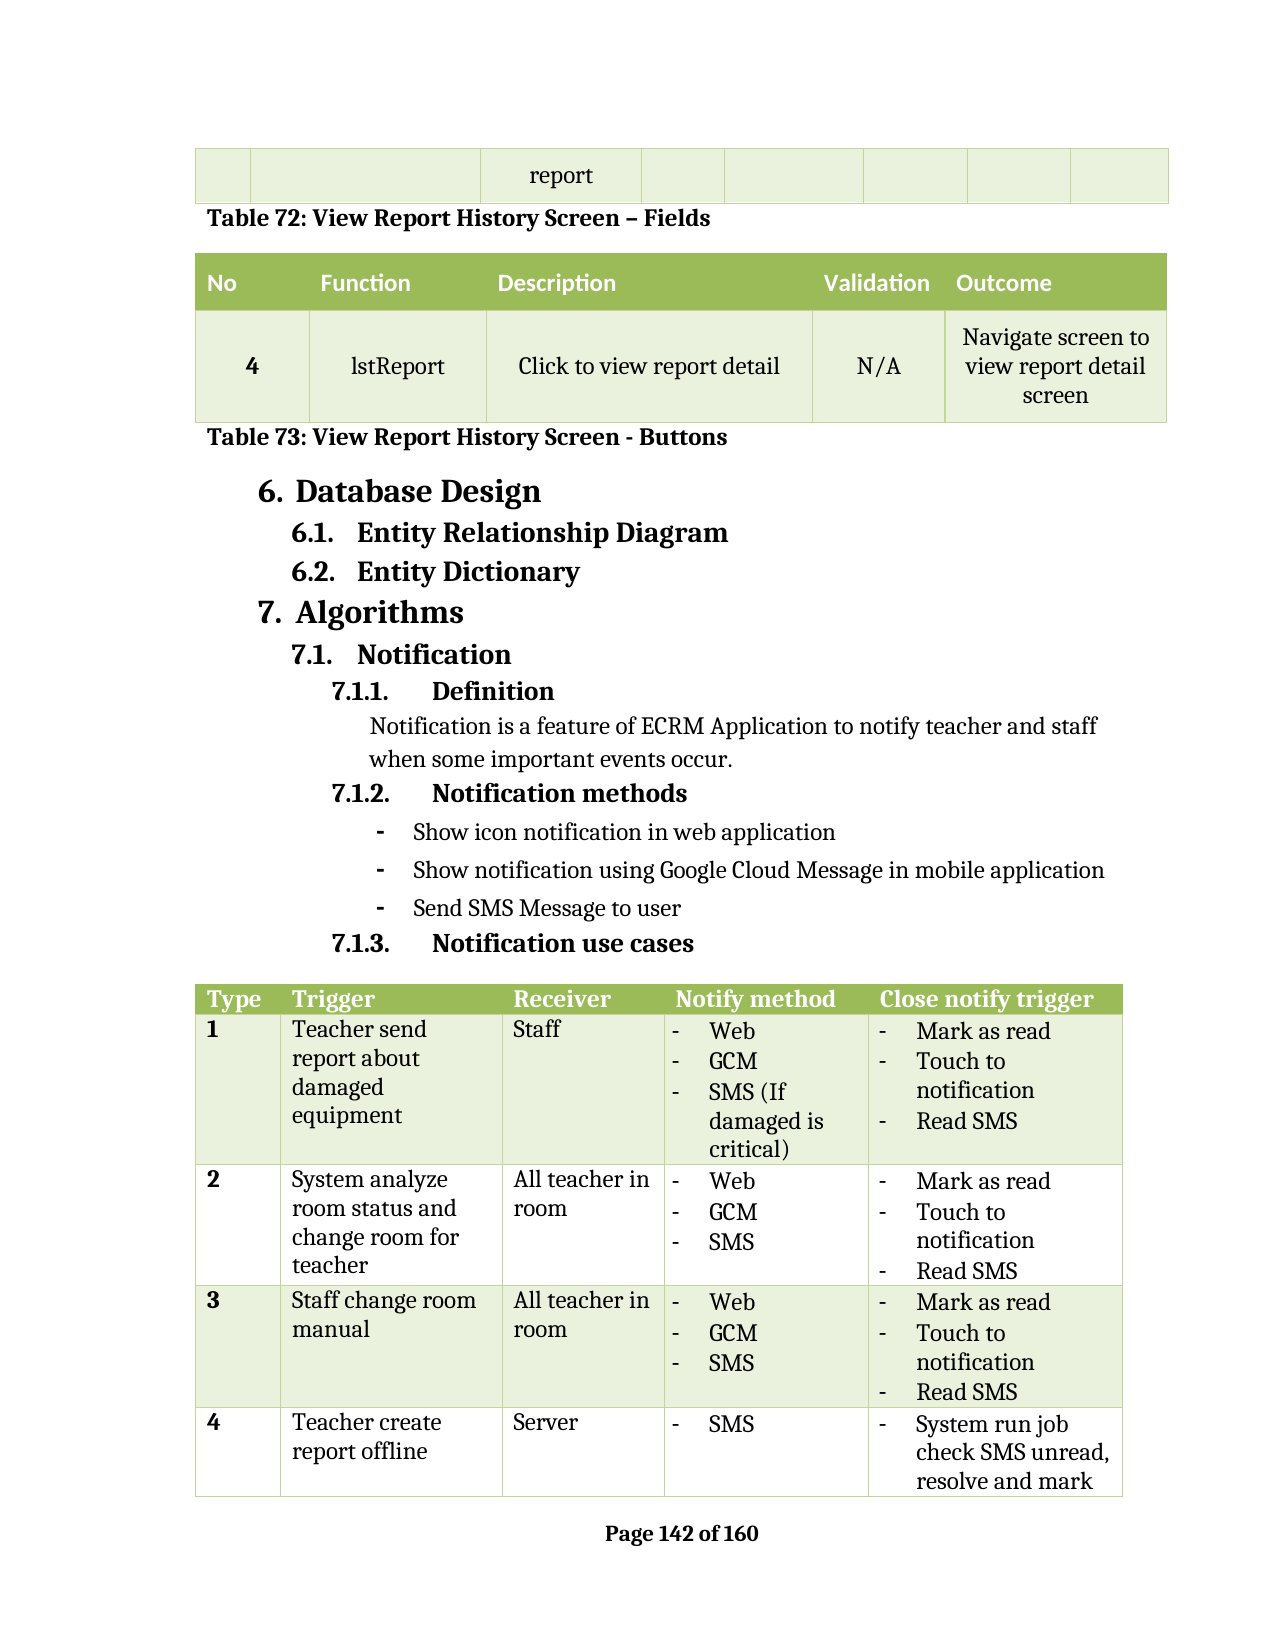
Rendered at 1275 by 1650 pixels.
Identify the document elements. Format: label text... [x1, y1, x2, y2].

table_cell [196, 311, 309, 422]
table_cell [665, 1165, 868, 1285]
list Entity Dictionary [291, 555, 1157, 589]
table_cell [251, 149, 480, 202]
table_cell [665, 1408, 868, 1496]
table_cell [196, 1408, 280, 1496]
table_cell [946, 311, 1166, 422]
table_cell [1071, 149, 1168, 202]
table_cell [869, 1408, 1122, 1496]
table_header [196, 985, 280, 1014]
list Show notification using Google Cloud Message in mobile application [376, 852, 1157, 885]
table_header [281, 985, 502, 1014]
list Database Design [258, 473, 1157, 511]
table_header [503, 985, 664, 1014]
list Show icon notification in web application [376, 814, 1157, 847]
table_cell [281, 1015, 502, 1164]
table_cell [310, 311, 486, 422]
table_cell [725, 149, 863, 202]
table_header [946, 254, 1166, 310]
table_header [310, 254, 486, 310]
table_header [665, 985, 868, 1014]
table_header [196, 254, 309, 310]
list Notification is a feature of ECRM Application to notify teacher and staff when some important events occur. [369, 712, 1157, 774]
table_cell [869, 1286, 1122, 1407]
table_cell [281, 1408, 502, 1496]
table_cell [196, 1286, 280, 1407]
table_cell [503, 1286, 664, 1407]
list Notification [291, 638, 1157, 671]
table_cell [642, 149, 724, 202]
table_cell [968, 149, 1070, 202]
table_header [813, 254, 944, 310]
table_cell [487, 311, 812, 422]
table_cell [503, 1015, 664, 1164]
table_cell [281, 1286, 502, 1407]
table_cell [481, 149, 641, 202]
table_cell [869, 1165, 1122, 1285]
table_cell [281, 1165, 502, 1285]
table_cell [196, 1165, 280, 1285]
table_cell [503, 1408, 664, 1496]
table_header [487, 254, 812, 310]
list Notification use cases [332, 928, 1157, 959]
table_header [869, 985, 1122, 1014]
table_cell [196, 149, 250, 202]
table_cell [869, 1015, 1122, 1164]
list Entity Relationship Diagram [291, 517, 1157, 550]
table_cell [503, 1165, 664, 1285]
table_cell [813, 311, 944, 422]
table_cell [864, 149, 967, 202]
list Definition [332, 676, 1157, 707]
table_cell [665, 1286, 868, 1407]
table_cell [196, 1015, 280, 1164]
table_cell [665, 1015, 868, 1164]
list Algorithms [258, 594, 1157, 632]
list Notification methods [332, 778, 1157, 809]
list Send SMS Message to user [376, 890, 1157, 923]
